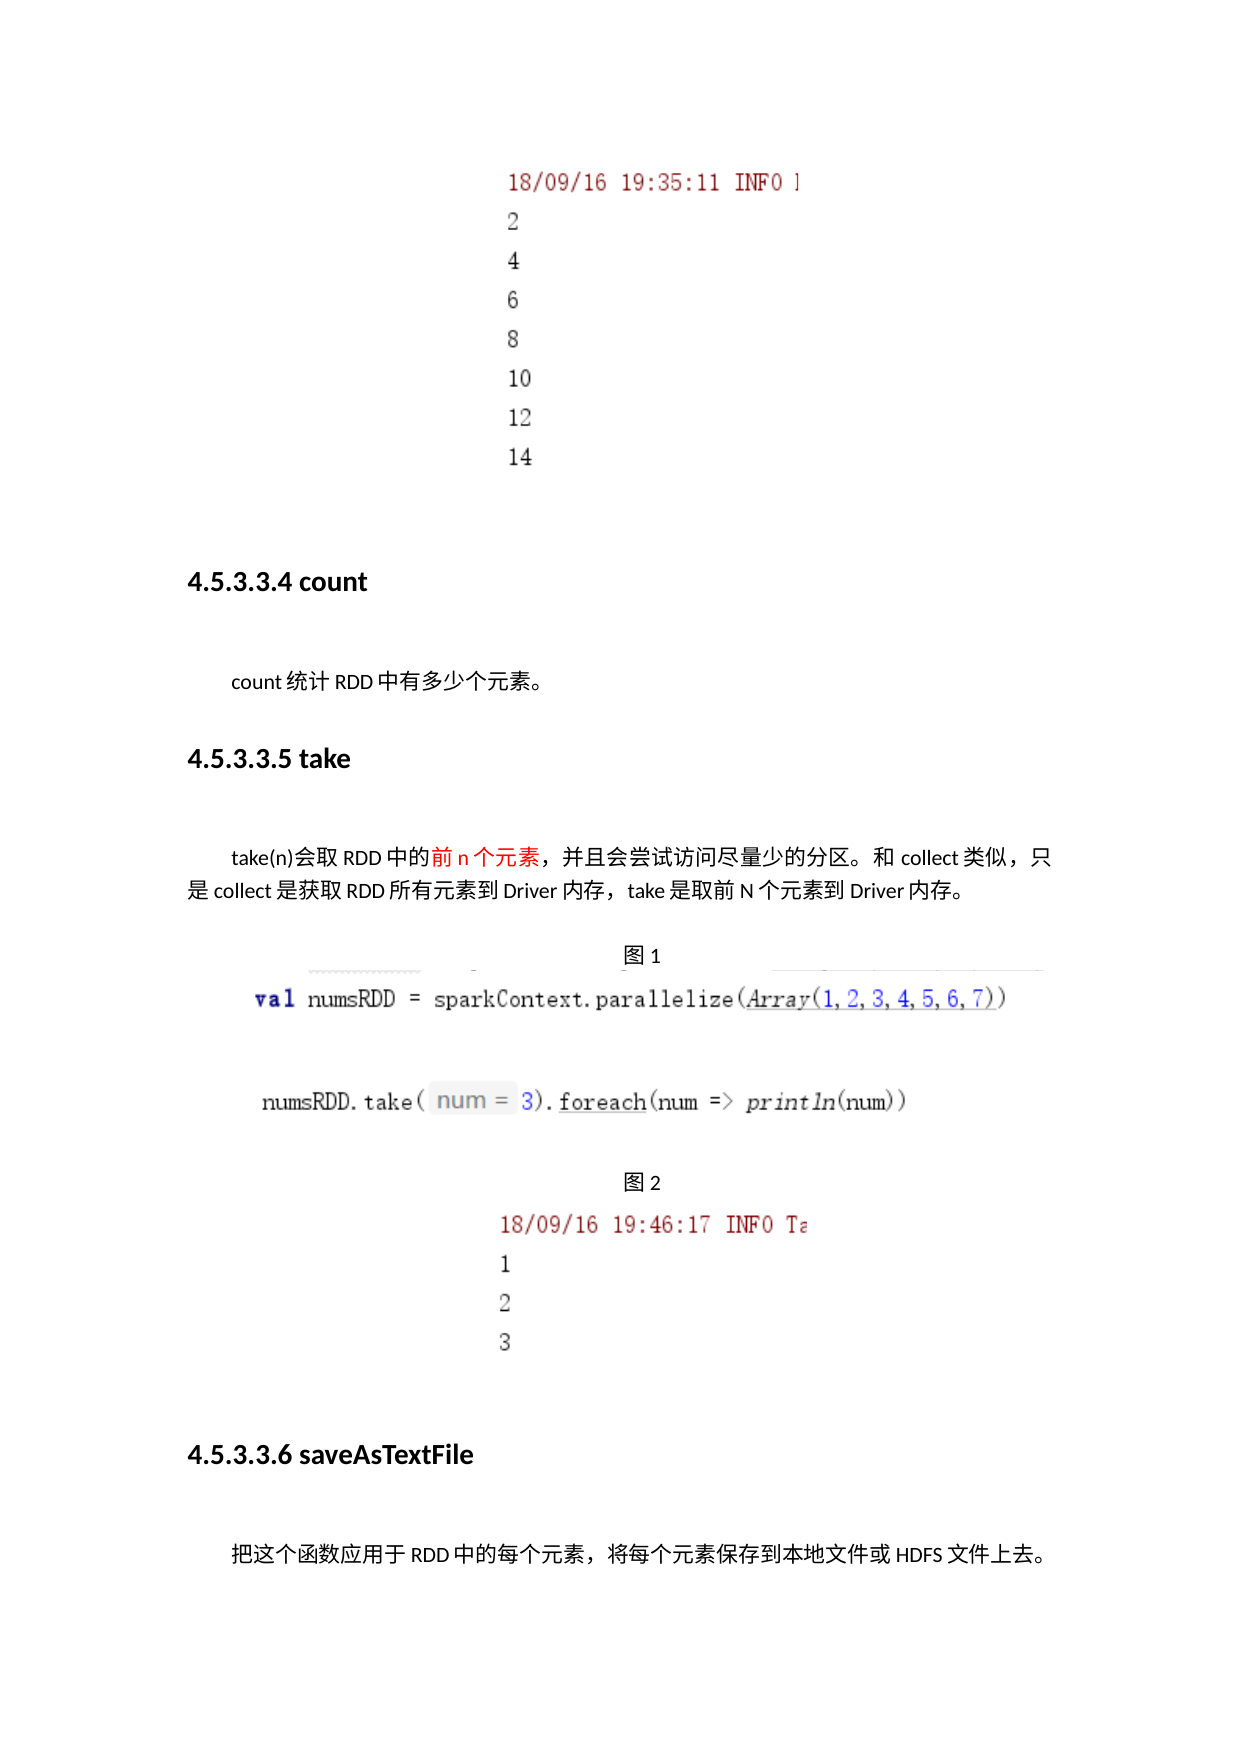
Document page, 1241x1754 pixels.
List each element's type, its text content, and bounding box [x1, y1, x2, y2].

picture [477, 1197, 807, 1357]
subtitle 4.5.3.3.4 count [187, 549, 1053, 614]
text 图1 [187, 937, 1053, 970]
subtitle 4.5.3.3.6 saveAsTextFile [187, 1422, 1053, 1487]
text take(n)会取RDD中的前n个元素，并且会尝试访问尽量少的分区。和collect类似，只是collect是获取RDD所有元素到Driver内存，take是取前N个元素到Driver内存。 [187, 840, 1053, 905]
text 图2 [187, 1165, 1053, 1197]
picture [240, 970, 1044, 1039]
text count统计RDD中有多少个元素。 [187, 663, 1053, 696]
picture [485, 162, 799, 492]
subtitle 4.5.3.3.5 take [187, 725, 1053, 790]
picture [250, 1067, 991, 1126]
text 把这个函数应用于RDD中的每个元素，将每个元素保存到本地文件或HDFS文件上去。 [187, 1536, 1053, 1569]
